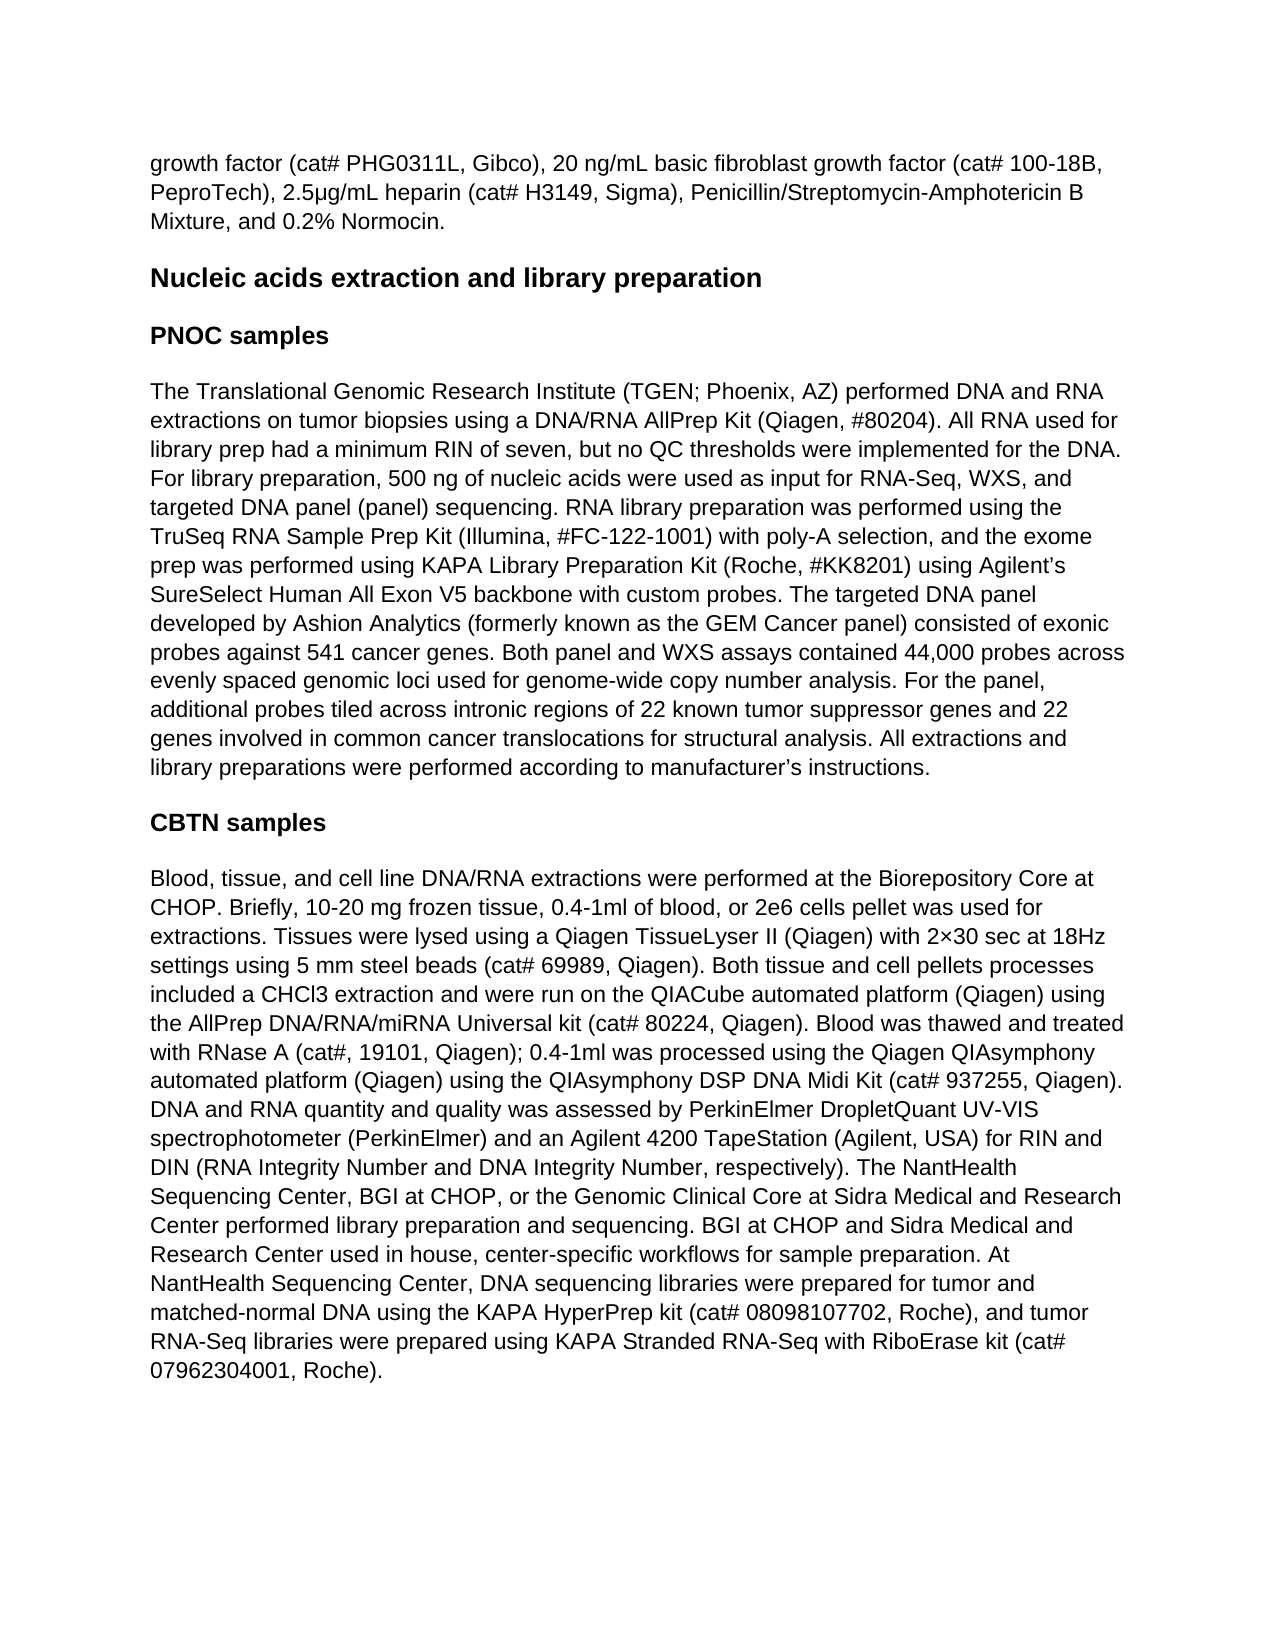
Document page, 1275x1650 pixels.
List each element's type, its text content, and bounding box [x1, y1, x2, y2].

subtitle PNOC samples [150, 321, 1125, 350]
text The Translational Genomic Research Institute (TGEN; Phoenix, AZ) performed DNA and RNA extractions on tumor biopsies using a DNA/RNA AllPrep Kit (Qiagen, #80204). All RNA used for library prep had a minimum RIN of seven, but no QC thresholds were implemented for the DNA. For library preparation, 500 ng of nucleic acids were used as input for RNA-Seq, WXS, and targeted DNA panel (panel) sequencing. RNA library preparation was performed using the TruSeq RNA Sample Prep Kit (Illumina, #FC-122-1001) with poly-A selection, and the exome prep was performed using KAPA Library Preparation Kit (Roche, #KK8201) using Agilent’s SureSelect Human All Exon V5 backbone with custom probes. The targeted DNA panel developed by Ashion Analytics (formerly known as the GEM Cancer panel) consisted of exonic probes against 541 cancer genes. Both panel and WXS assays contained 44,000 probes across evenly spaced genomic loci used for genome-wide copy number analysis. For the panel, additional probes tiled across intronic regions of 22 known tumor suppressor genes and 22 genes involved in common cancer translocations for structural analysis. All extractions and library preparations were performed according to manufacturer’s instructions. [150, 378, 1125, 781]
subtitle Nucleic acids extraction and library preparation [150, 262, 1125, 293]
subtitle CBTN samples [150, 808, 1125, 837]
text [150, 150, 1125, 234]
text Blood, tissue, and cell line DNA/RNA extractions were performed at the Biorepository Core at CHOP. Briefly, 10-20 mg frozen tissue, 0.4-1ml of blood, or 2e6 cells pellet was used for extractions. Tissues were lysed using a Qiagen TissueLyser II (Qiagen) with 2×30 sec at 18Hz settings using 5 mm steel beads (cat# 69989, Qiagen). Both tissue and cell pellets processes included a CHCl3 extraction and were run on the QIACube automated platform (Qiagen) using the AllPrep DNA/RNA/miRNA Universal kit (cat# 80224, Qiagen). Blood was thawed and treated with RNase A (cat#, 19101, Qiagen); 0.4-1ml was processed using the Qiagen QIAsymphony automated platform (Qiagen) using the QIAsymphony DSP DNA Midi Kit (cat# 937255, Qiagen). DNA and RNA quantity and quality was assessed by PerkinElmer DropletQuant UV-VIS spectrophotometer (PerkinElmer) and an Agilent 4200 TapeStation (Agilent, USA) for RIN and DIN (RNA Integrity Number and DNA Integrity Number, respectively). The NantHealth Sequencing Center, BGI at CHOP, or the Genomic Clinical Core at Sidra Medical and Research Center performed library preparation and sequencing. BGI at CHOP and Sidra Medical and Research Center used in house, center-specific workflows for sample preparation. At NantHealth Sequencing Center, DNA sequencing libraries were prepared for tumor and matched-normal DNA using the KAPA HyperPrep kit (cat# 08098107702, Roche), and tumor RNA-Seq libraries were prepared using KAPA Stranded RNA-Seq with RiboErase kit (cat# 07962304001, Roche). [150, 865, 1125, 1383]
